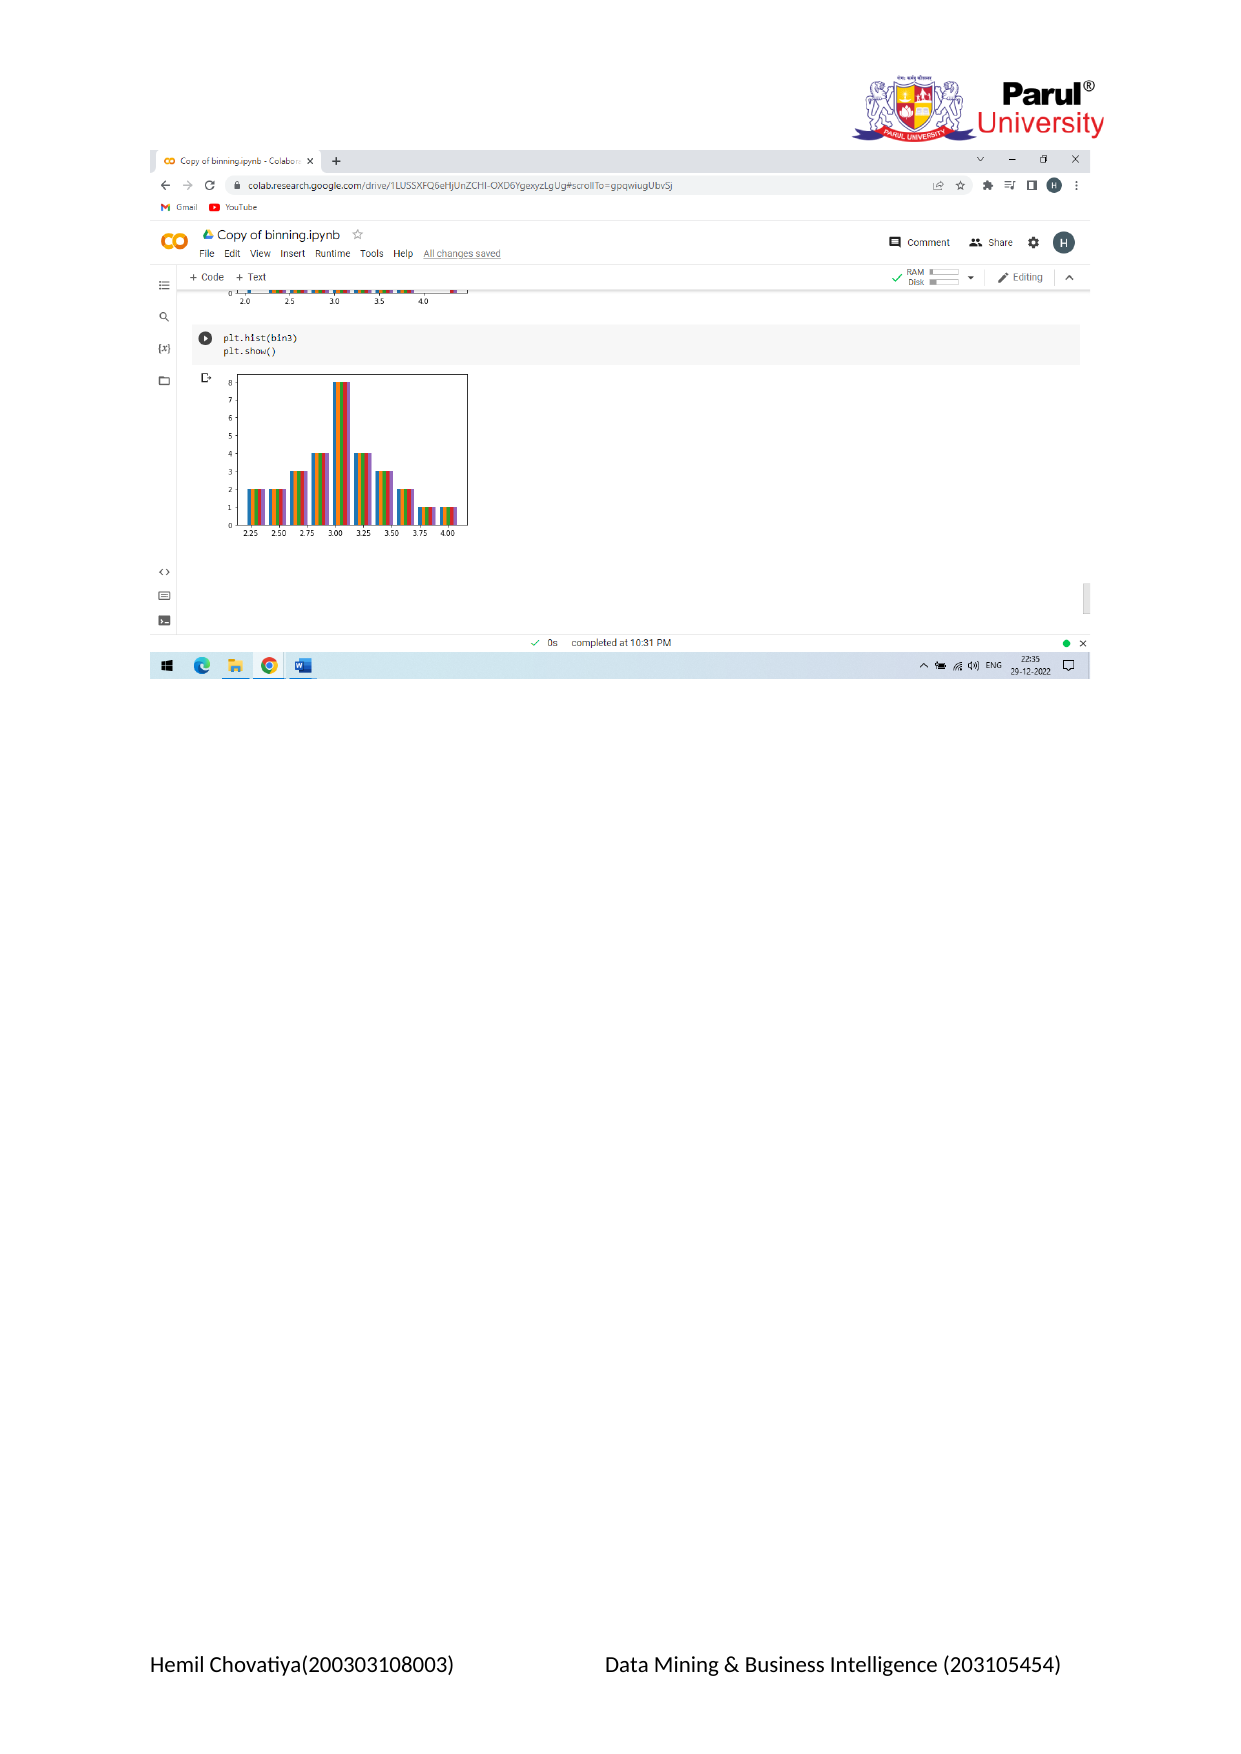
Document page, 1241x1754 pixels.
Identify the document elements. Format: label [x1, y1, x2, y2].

picture [150, 65, 1104, 679]
